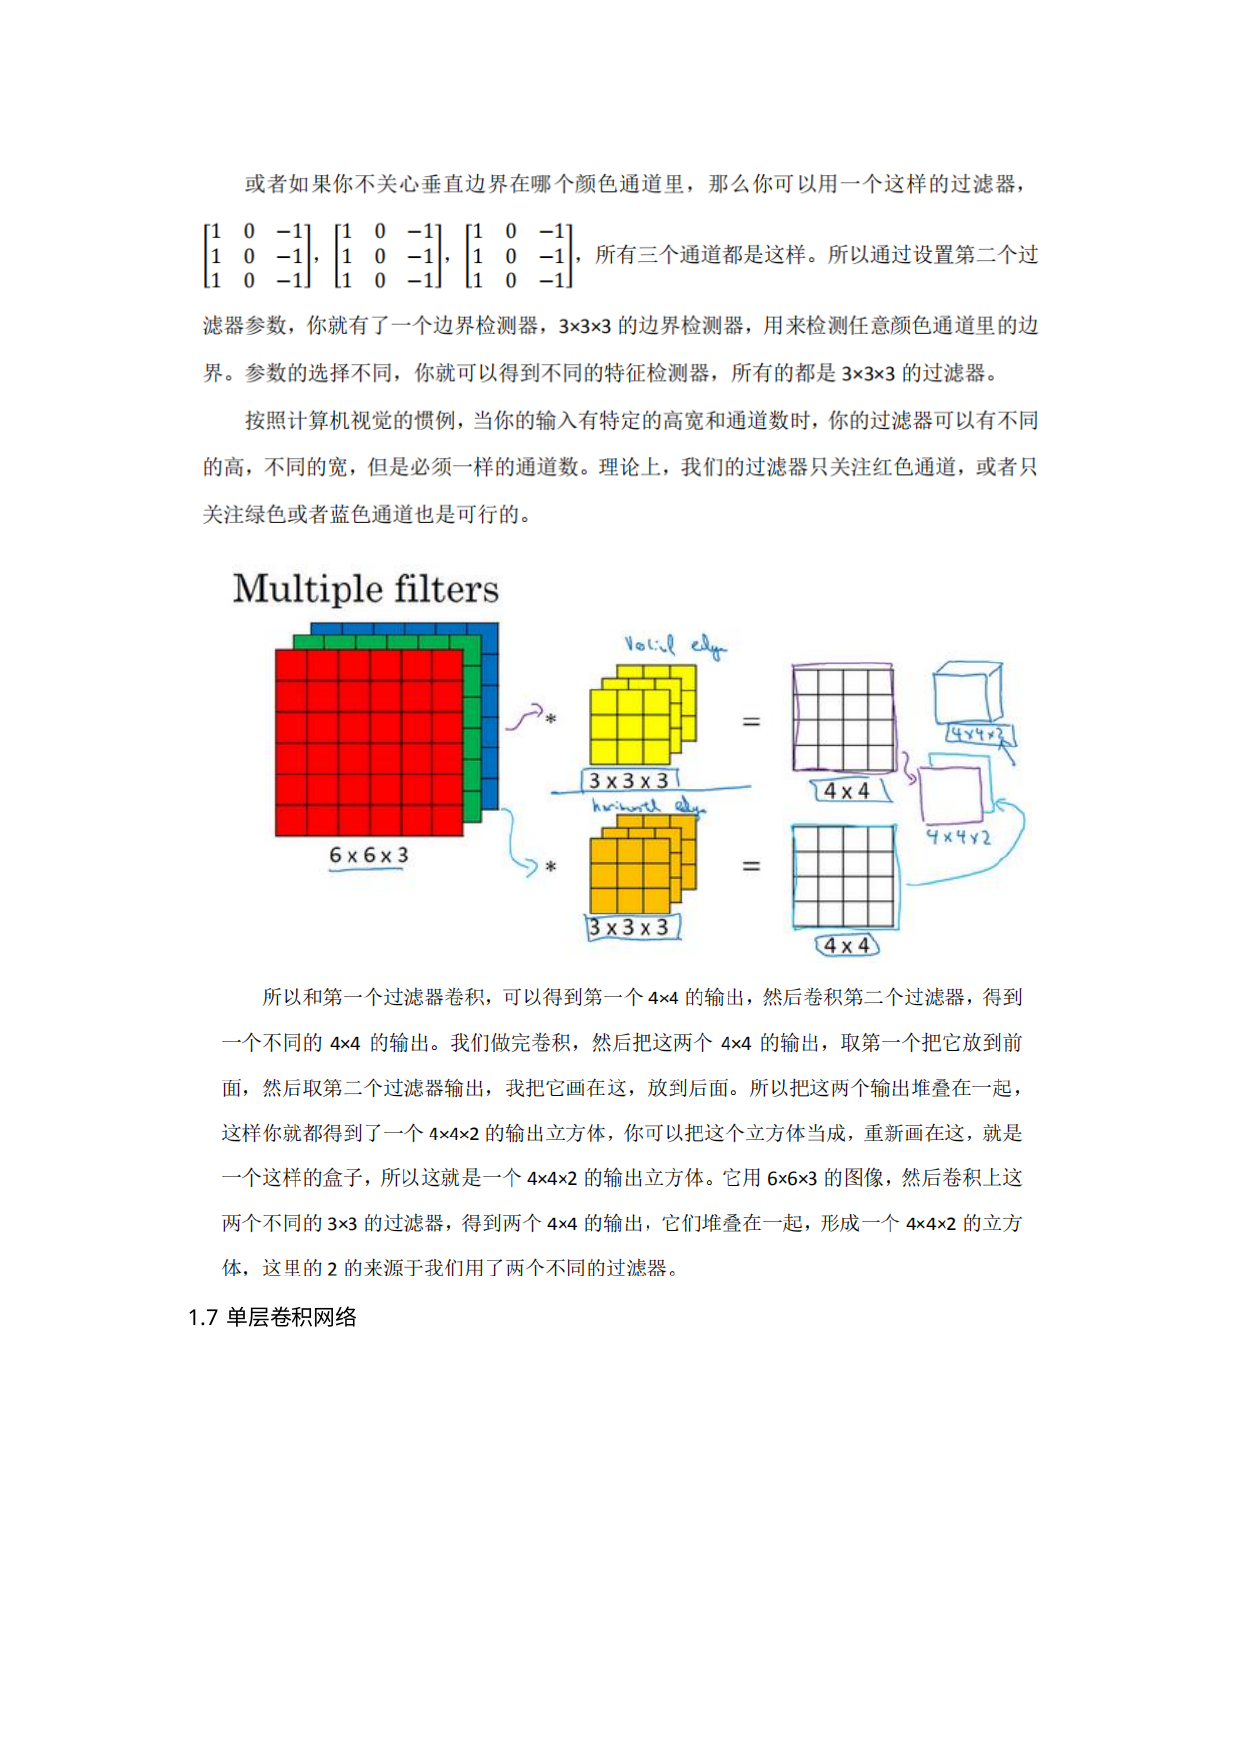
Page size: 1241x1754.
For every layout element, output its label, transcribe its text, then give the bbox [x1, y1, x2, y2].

list 单层卷积网络 [187, 1299, 1053, 1332]
picture [187, 552, 1053, 1276]
picture [187, 162, 1053, 532]
